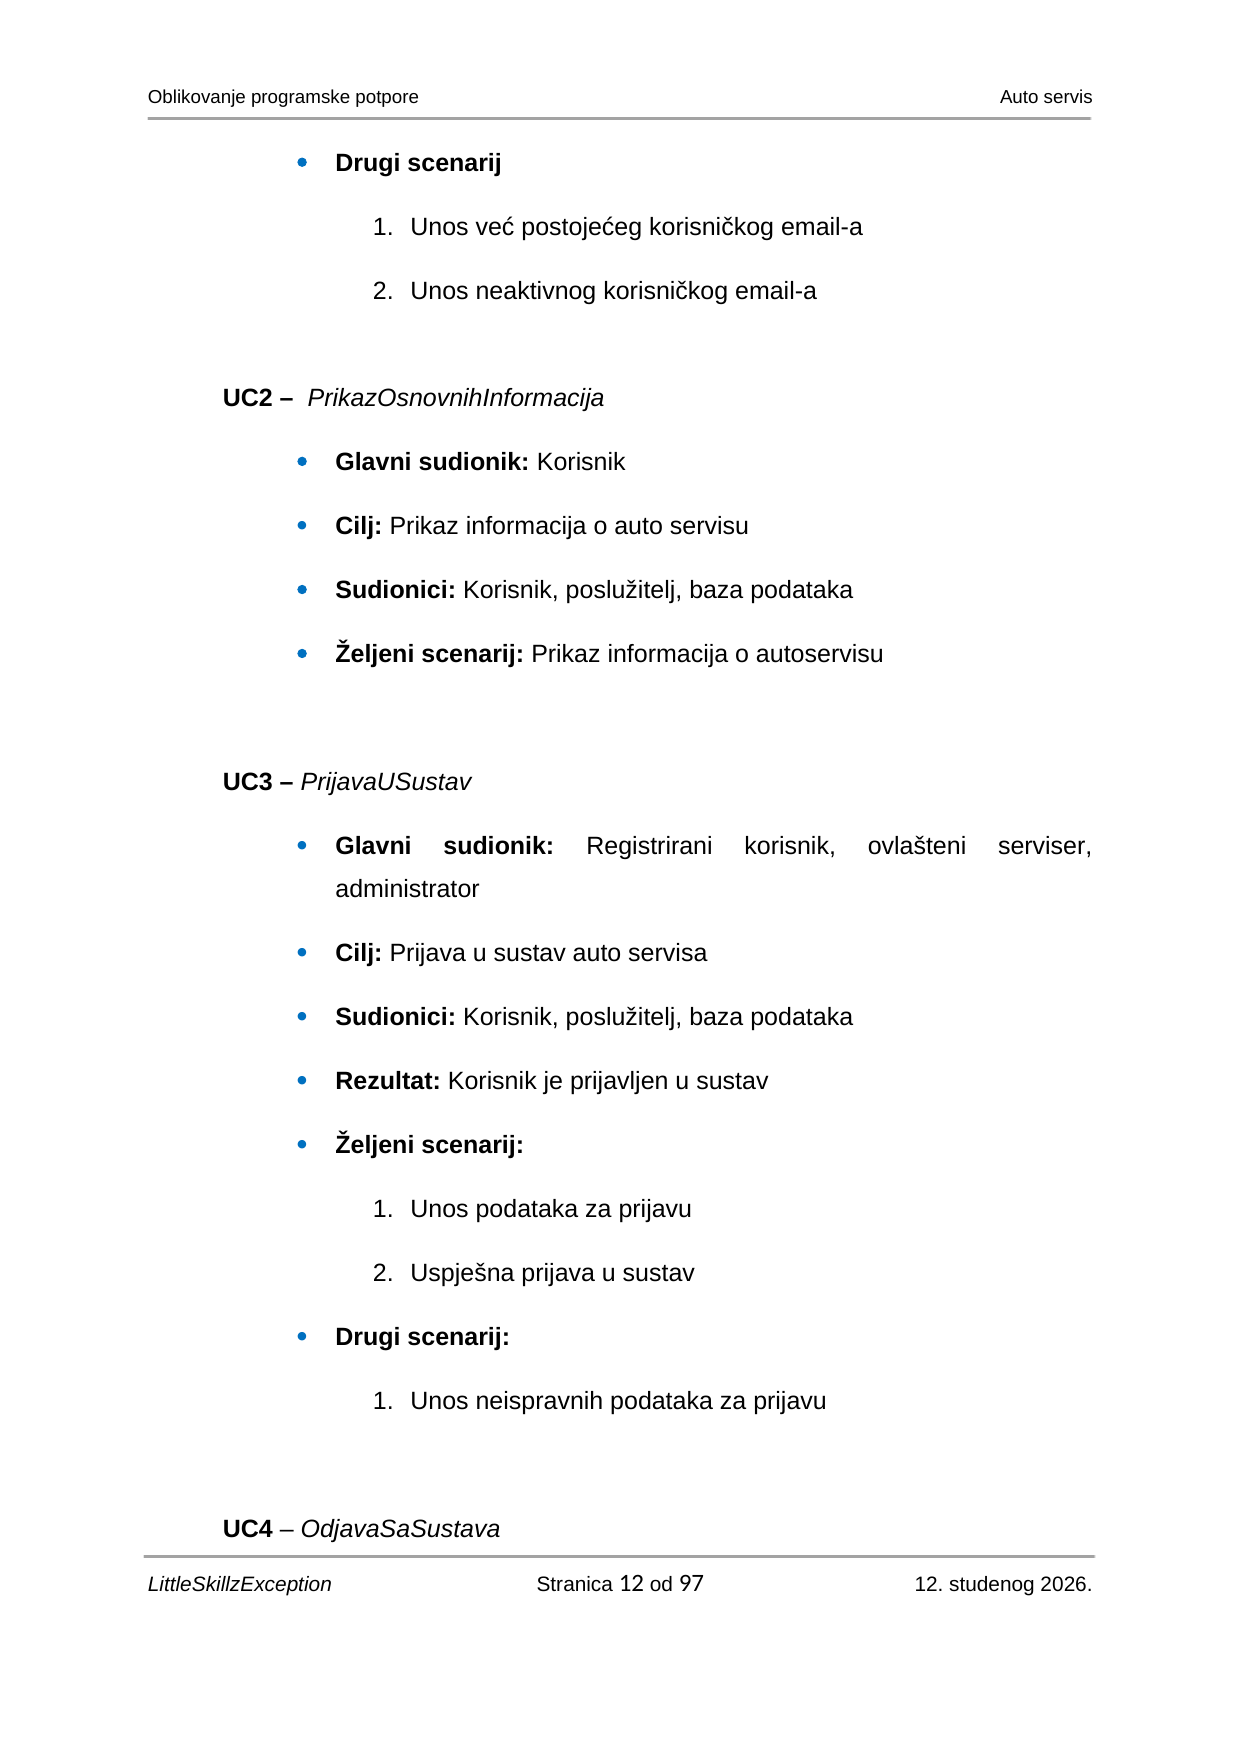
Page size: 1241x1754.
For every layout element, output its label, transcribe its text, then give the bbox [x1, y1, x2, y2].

list Cilj: Prikaz informacija o auto servisu [298, 511, 1093, 539]
list Željeni scenarij: [298, 1130, 1093, 1159]
list Glavni sudionik: Registrirani korisnik, ovlašteni serviser, administrator [298, 831, 1093, 903]
text UC3 – PrijavaUSustav [148, 767, 1093, 796]
list Unos podataka za prijavu [373, 1194, 1093, 1223]
list Cilj: Prijava u sustav auto servisa [298, 938, 1093, 967]
list Sudionici: Korisnik, poslužitelj, baza podataka [298, 1002, 1093, 1031]
list Drugi scenarij [298, 148, 1093, 176]
list UC4 – OdjavaSaSustava [148, 1514, 1093, 1543]
list Unos neaktivnog korisničkog email-a [373, 276, 1093, 304]
list Drugi scenarij: [298, 1322, 1093, 1351]
list Rezultat: Korisnik je prijavljen u sustav [298, 1066, 1093, 1095]
list Sudionici: Korisnik, poslužitelj, baza podataka [298, 575, 1093, 604]
text UC2 – PrikazOsnovnihInformacija [223, 339, 1093, 411]
list Unos neispravnih podataka za prijavu [373, 1386, 1093, 1415]
list Uspješna prijava u sustav [373, 1258, 1093, 1287]
list Željeni scenarij: Prikaz informacija o autoservisu [298, 639, 1093, 668]
list Unos već postojećeg korisničkog email-a [373, 212, 1093, 240]
list Glavni sudionik: Korisnik [298, 447, 1093, 476]
